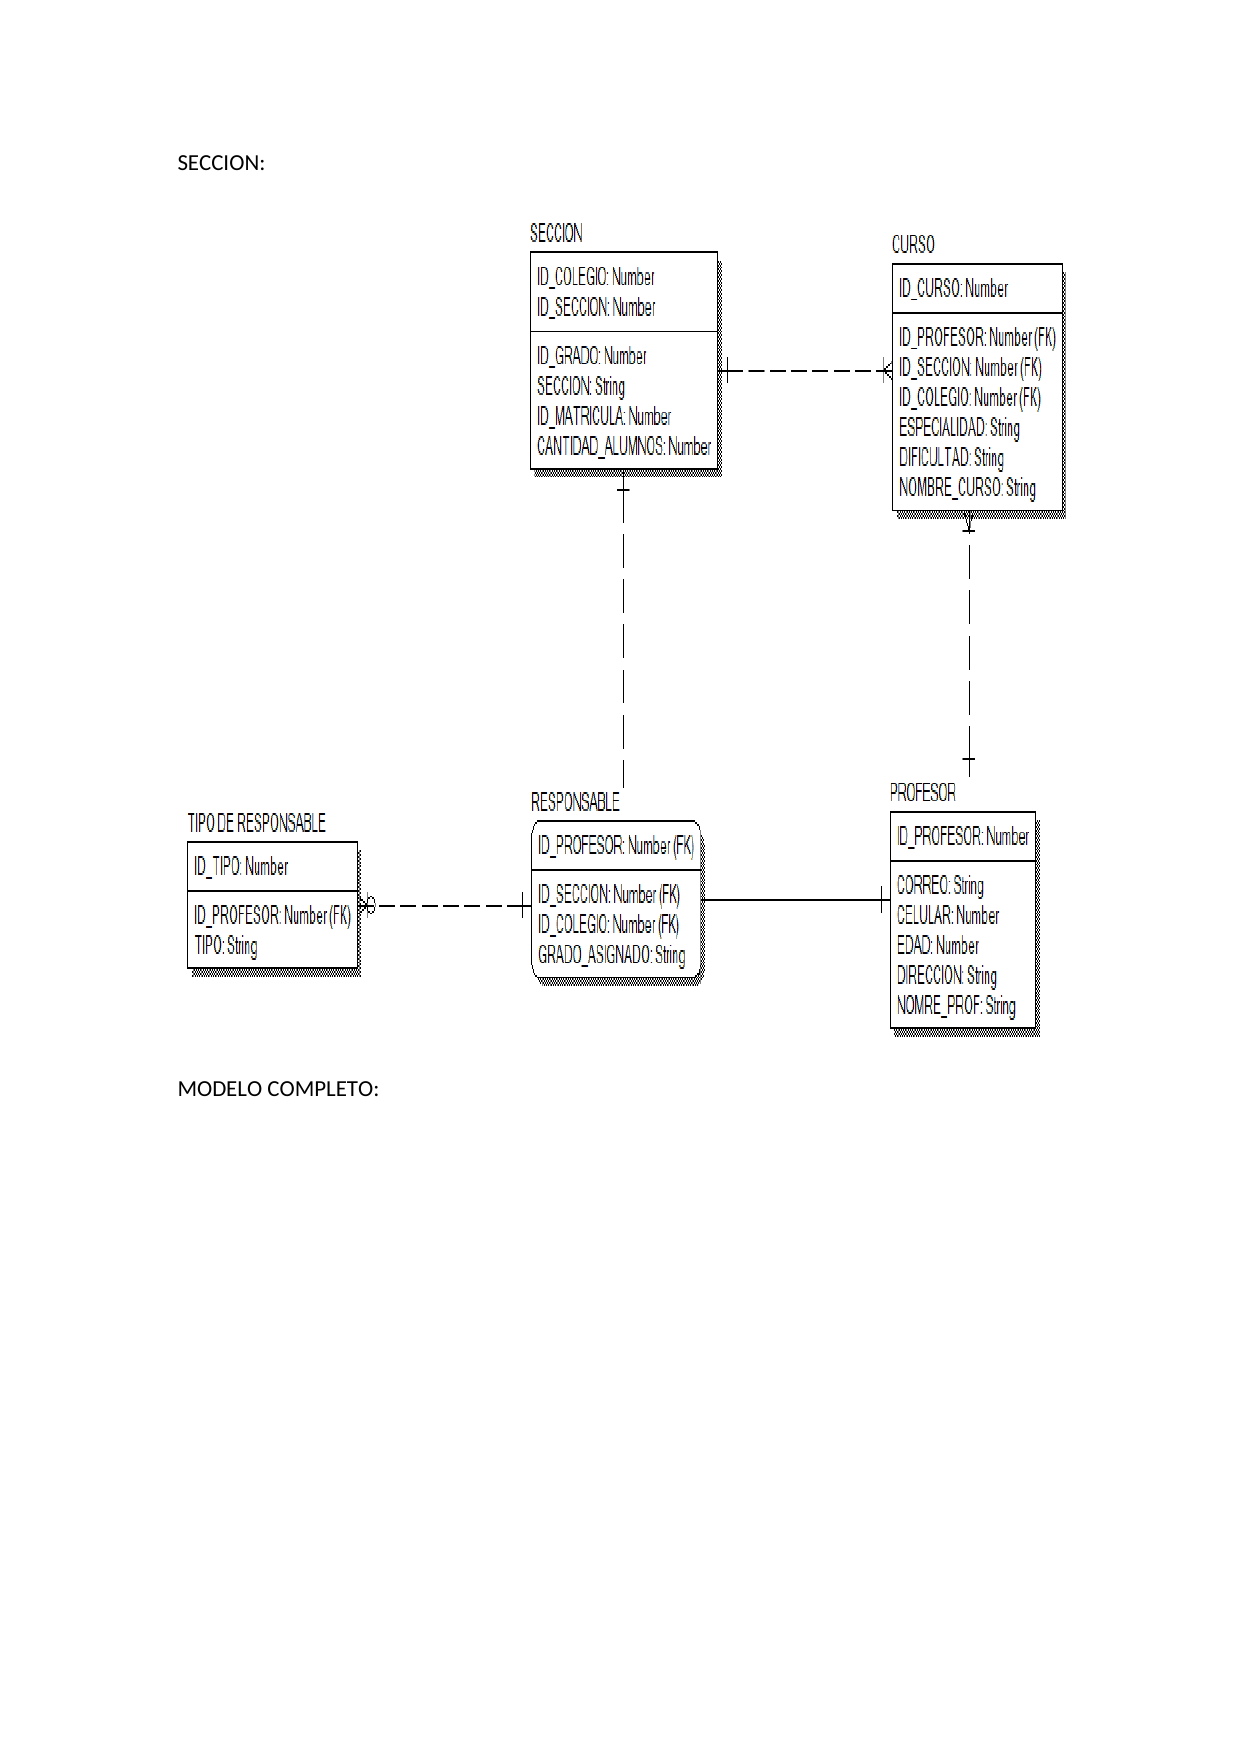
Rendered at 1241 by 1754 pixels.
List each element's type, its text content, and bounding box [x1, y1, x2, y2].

text SECCION: [177, 148, 1063, 176]
text MODELO COMPLETO: [177, 1074, 1063, 1102]
picture [177, 194, 1085, 1056]
